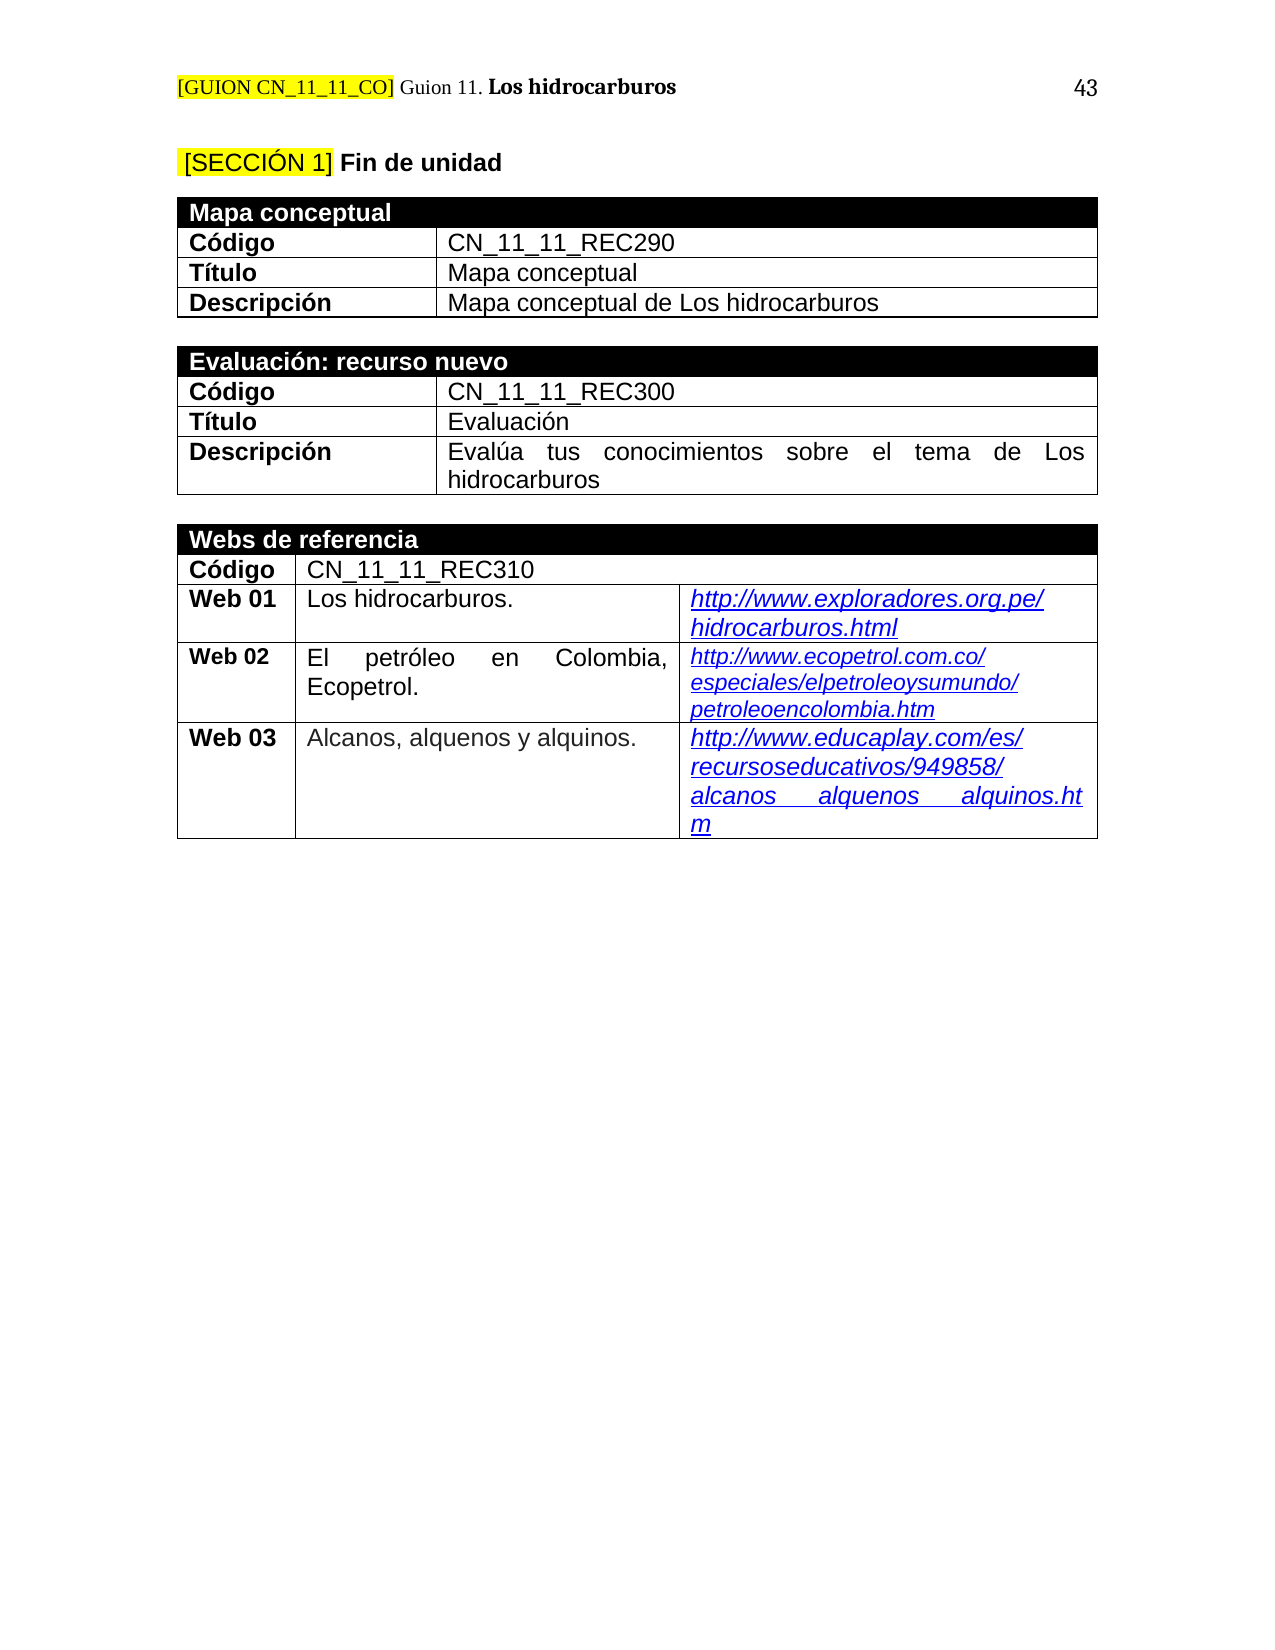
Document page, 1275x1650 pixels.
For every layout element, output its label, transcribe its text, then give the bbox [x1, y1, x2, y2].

table_cell CN_11_11_REC300 [437, 377, 1097, 406]
table_header Webs de referencia [178, 525, 1097, 554]
table_cell Código [178, 555, 295, 583]
text [SECCIÓN 1] Fin de unidad [333, 148, 1098, 176]
table_cell CN_11_11_REC290 [437, 228, 1097, 257]
table_cell Mapa conceptual [437, 258, 1097, 287]
table_cell Web 02 [178, 643, 295, 722]
table_cell Descripción [178, 288, 436, 316]
table_cell Código [178, 377, 436, 406]
table_cell Alcanos, alquenos y alquinos. [296, 723, 679, 838]
table_cell Título [178, 258, 436, 287]
table_cell http://www.educaplay.com/es/recursoseducativos/949858/alcanos___alquenos___alquinos.htm [680, 723, 1097, 838]
table_cell Web 03 [178, 723, 295, 838]
table_header Evaluación: recurso nuevo [178, 347, 1097, 376]
table_cell El petróleo en Colombia, Ecopetrol. [296, 643, 679, 722]
table_cell Título [178, 407, 436, 436]
table_cell Código [178, 228, 436, 257]
table_cell Mapa conceptual de Los hidrocarburos [437, 288, 1097, 316]
table_cell Web 01 [178, 585, 295, 642]
table_cell Descripción [178, 437, 436, 494]
table_cell Los hidrocarburos. [296, 585, 679, 642]
table_header Mapa conceptual [178, 198, 1097, 227]
table_cell CN_11_11_REC310 [296, 555, 1097, 583]
table_cell Evaluación [437, 407, 1097, 436]
table_cell http://www.exploradores.org.pe/hidrocarburos.html [680, 585, 1097, 642]
table_cell http://www.ecopetrol.com.co/especiales/elpetroleoysumundo/petroleoencolombia.htm [680, 643, 1097, 722]
table_cell Evalúa tus conocimientos sobre el tema de Los hidrocarburos [437, 437, 1097, 494]
